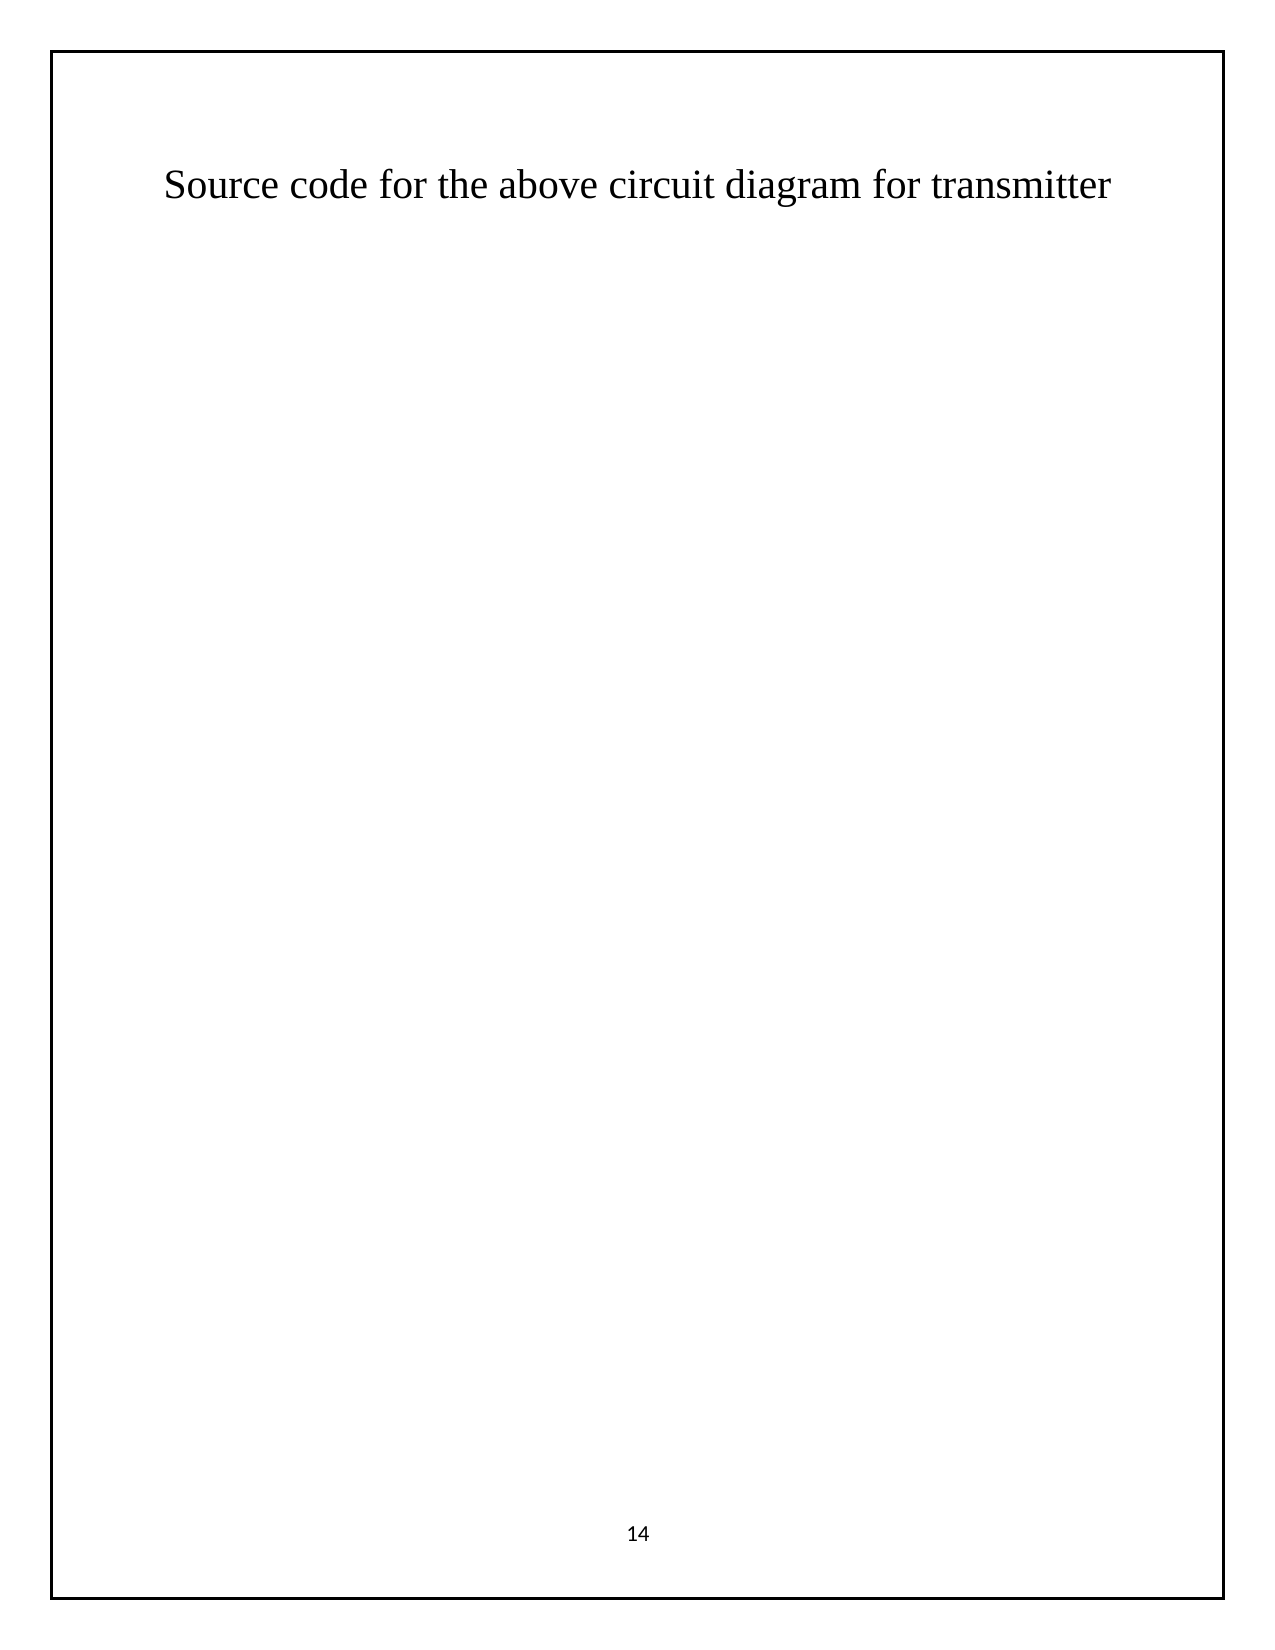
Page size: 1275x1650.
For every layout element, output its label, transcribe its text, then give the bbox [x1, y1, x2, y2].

subtitle Source code for the above circuit diagram for transmitter [150, 159, 1125, 207]
